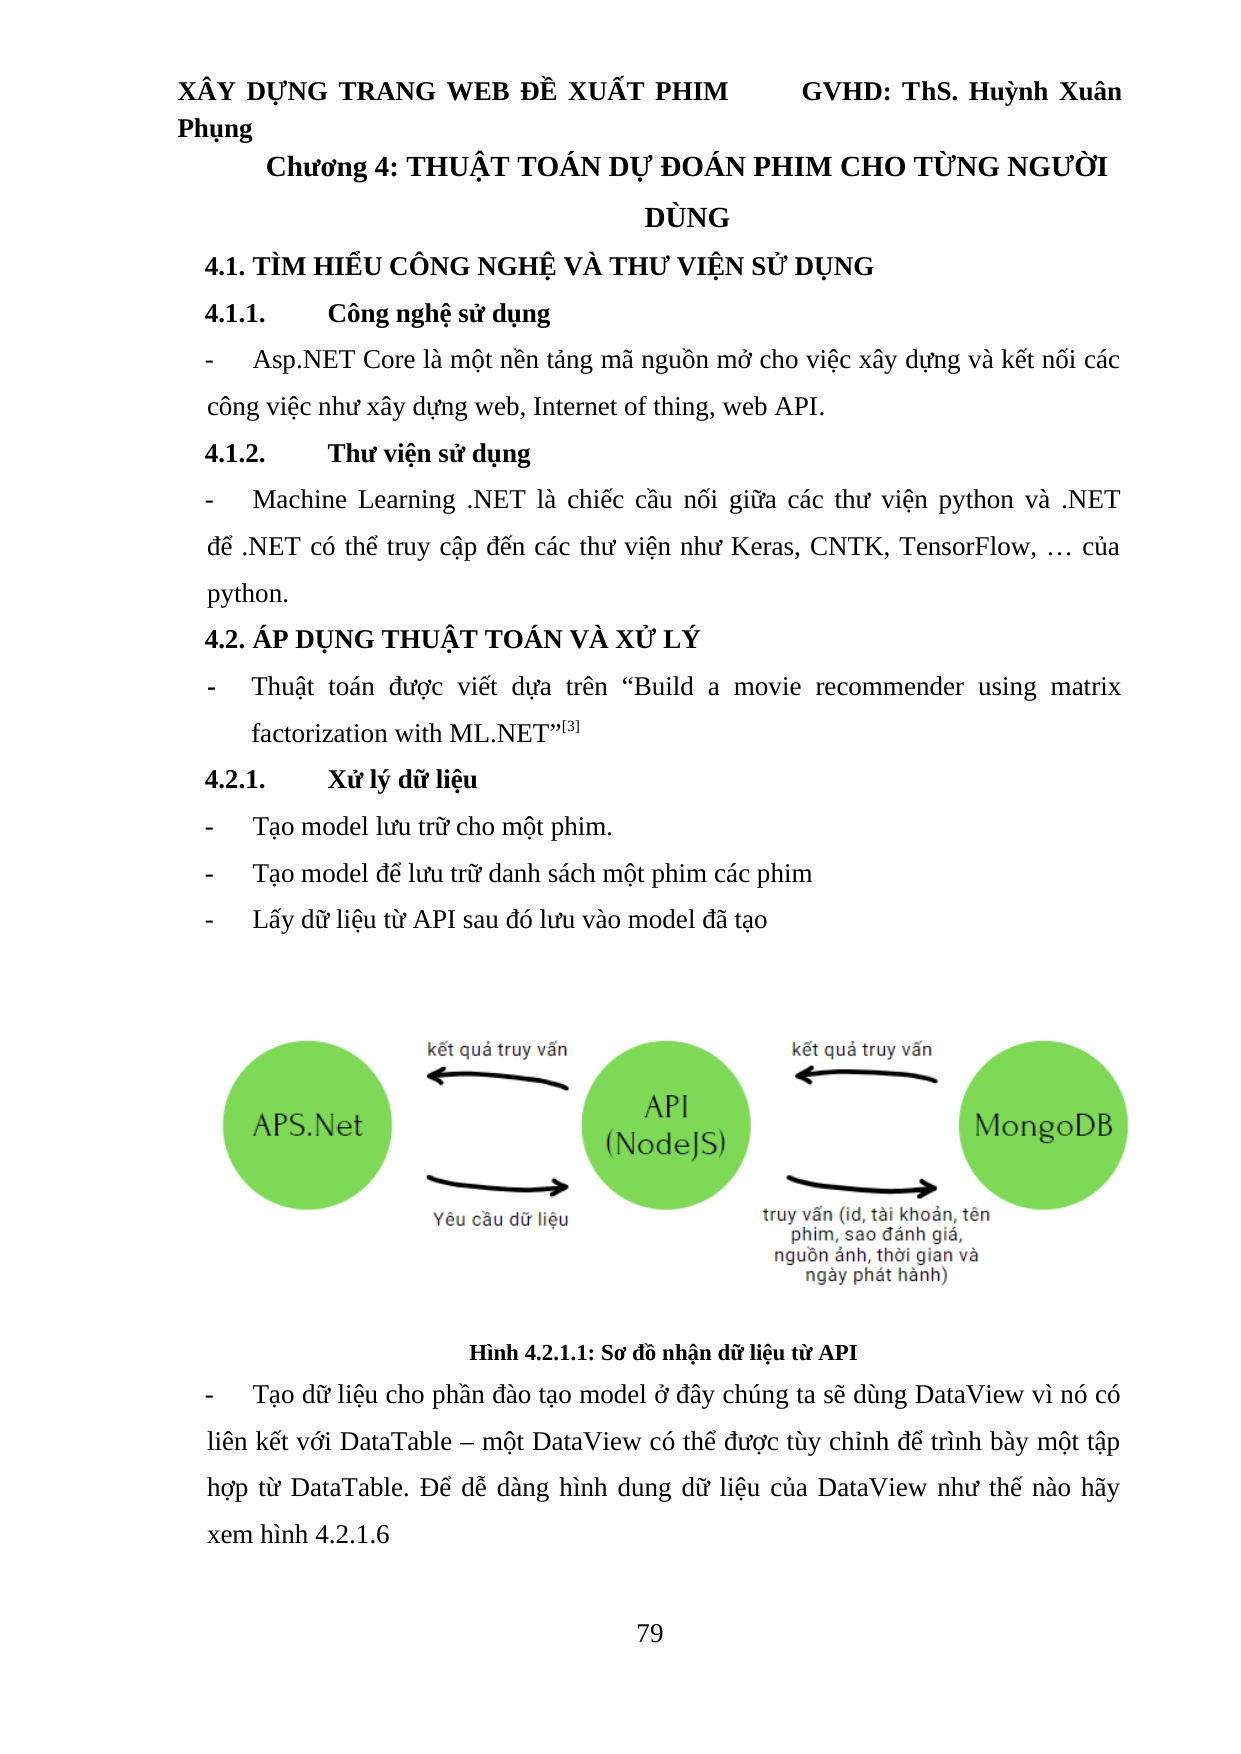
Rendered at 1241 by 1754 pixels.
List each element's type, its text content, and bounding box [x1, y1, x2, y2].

list Tạo dữ liệu cho phần đào tạo model ở đây chúng ta sẽ dùng DataView vì nó có liên kết với DataTable – một DataView có thể được tùy chỉnh để trình bày một tập hợp từ DataTable. Để dễ dàng hình dung dữ liệu của DataView như thế nào hãy xem hình 4.2.1.6 [204, 1378, 1122, 1549]
list Tạo model để lưu trữ danh sách một phim các phim [204, 857, 1122, 888]
list Xử lý dữ liệu [204, 763, 1122, 795]
list Tạo model lưu trữ cho một phim. [204, 810, 1122, 841]
list ÁP DỤNG THUẬT TOÁN VÀ XỬ LÝ [204, 623, 1122, 655]
list Machine Learning .NET là chiếc cầu nối giữa các thư viện python và .NET để .NET có thể truy cập đến các thư viện như Keras, CNTK, TensorFlow, … của python. [204, 483, 1122, 608]
list Lấy dữ liệu từ API sau đó lưu vào model đã tạo [204, 903, 1122, 935]
picture [204, 950, 1150, 1323]
list Thư viện sử dụng [204, 437, 1122, 468]
list TÌM HIỂU CÔNG NGHỆ VÀ THƯ VIỆN SỬ DỤNG [204, 250, 1122, 281]
list Chương 4: THUẬT TOÁN DỰ ĐOÁN PHIM CHO TỪNG NGƯỜI DÙNG [252, 149, 1122, 233]
list Thuật toán được viết dựa trên “Build a movie recommender using matrix factorization with ML.NET”[3] [207, 670, 1122, 748]
list Asp.NET Core là một nền tảng mã nguồn mở cho việc xây dựng và kết nối các công việc như xây dựng web, Internet of thing, web API. [204, 343, 1122, 421]
list Công nghệ sử dụng [204, 297, 1122, 328]
list Hình 4.2.1.1: Sơ đồ nhận dữ liệu từ API [204, 1338, 1122, 1365]
